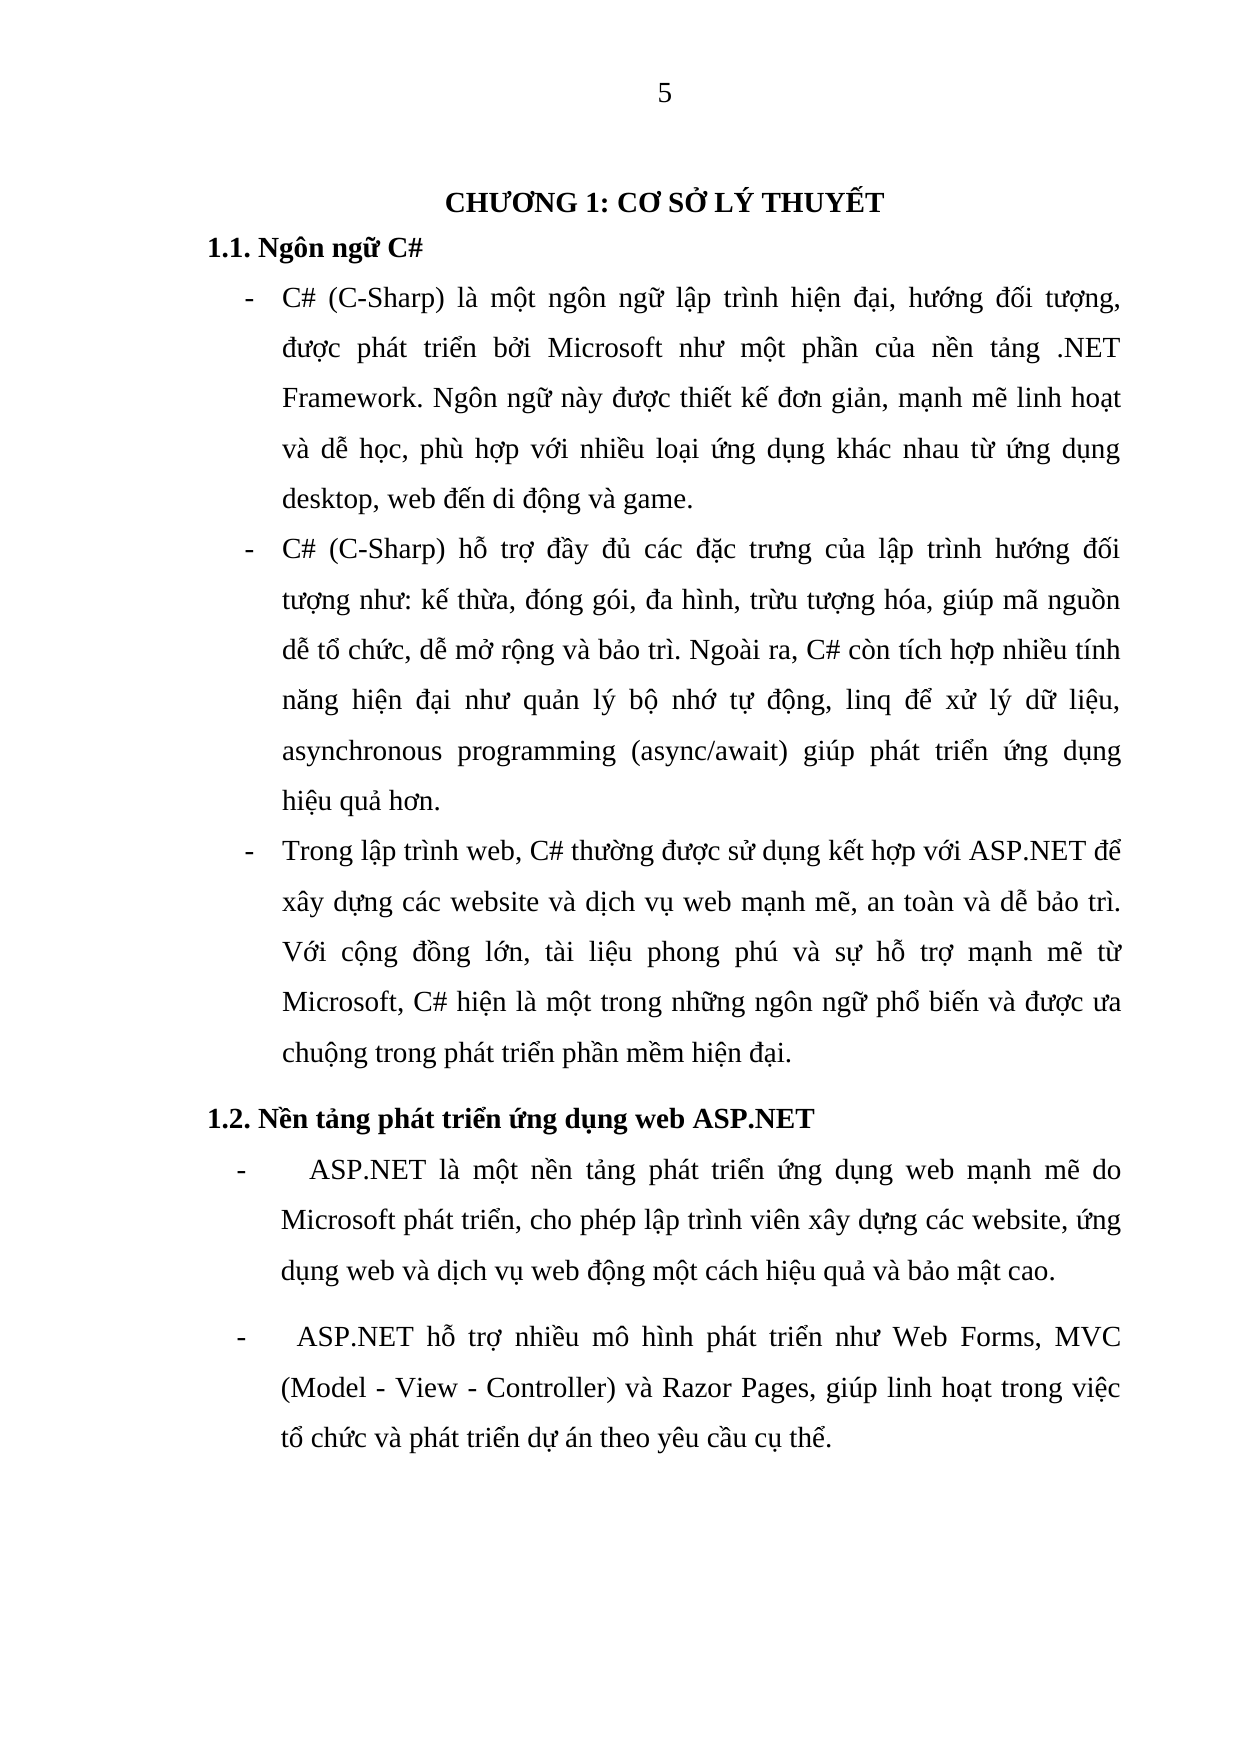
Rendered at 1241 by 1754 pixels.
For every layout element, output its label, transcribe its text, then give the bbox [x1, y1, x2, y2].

list Trong lập trình web, C# thường được sử dụng kết hợp với ASP.NET để xây dựng các website và dịch vụ web mạnh mẽ, an toàn và dễ bảo trì. Với cộng đồng lớn, tài liệu phong phú và sự hỗ trợ mạnh mẽ từ Microsoft, C# hiện là một trong những ngôn ngữ phổ biến và được ưa chuộng trong phát triển phần mềm hiện đại. [244, 833, 1122, 1068]
list C# (C-Sharp) là một ngôn ngữ lập trình hiện đại, hướng đối tượng, được phát triển bởi Microsoft như một phần của nền tảng .NET Framework. Ngôn ngữ này được thiết kế đơn giản, mạnh mẽ linh hoạt và dễ học, phù hợp với nhiều loại ứng dụng khác nhau từ ứng dụng desktop, web đến di động và game. [244, 280, 1122, 515]
text - ASP.NET hỗ trợ nhiều mô hình phát triển như Web Forms, MVC (Model - View - Controller) và Razor Pages, giúp linh hoạt trong việc tổ chức và phát triển dự án theo yêu cầu cụ thể. [236, 1319, 1122, 1454]
subtitle 1.2. Nền tảng phát triển ứng dụng web ASP.NET [207, 1102, 1122, 1135]
list C# (C-Sharp) hỗ trợ đầy đủ các đặc trưng của lập trình hướng đối tượng như: kế thừa, đóng gói, đa hình, trừu tượng hóa, giúp mã nguồn dễ tổ chức, dễ mở rộng và bảo trì. Ngoài ra, C# còn tích hợp nhiều tính năng hiện đại như quản lý bộ nhớ tự động, linq để xử lý dữ liệu, asynchronous programming (async/await) giúp phát triển ứng dụng hiệu quả hơn. [244, 532, 1122, 817]
subtitle 1.1. Ngôn ngữ C# [207, 230, 1122, 263]
text - ASP.NET là một nền tảng phát triển ứng dụng web mạnh mẽ do Microsoft phát triển, cho phép lập trình viên xây dựng các website, ứng dụng web và dịch vụ web động một cách hiệu quả và bảo mật cao. [236, 1152, 1122, 1286]
subtitle CHƯƠNG 1: CƠ SỞ LÝ THUYẾT [207, 185, 1122, 219]
